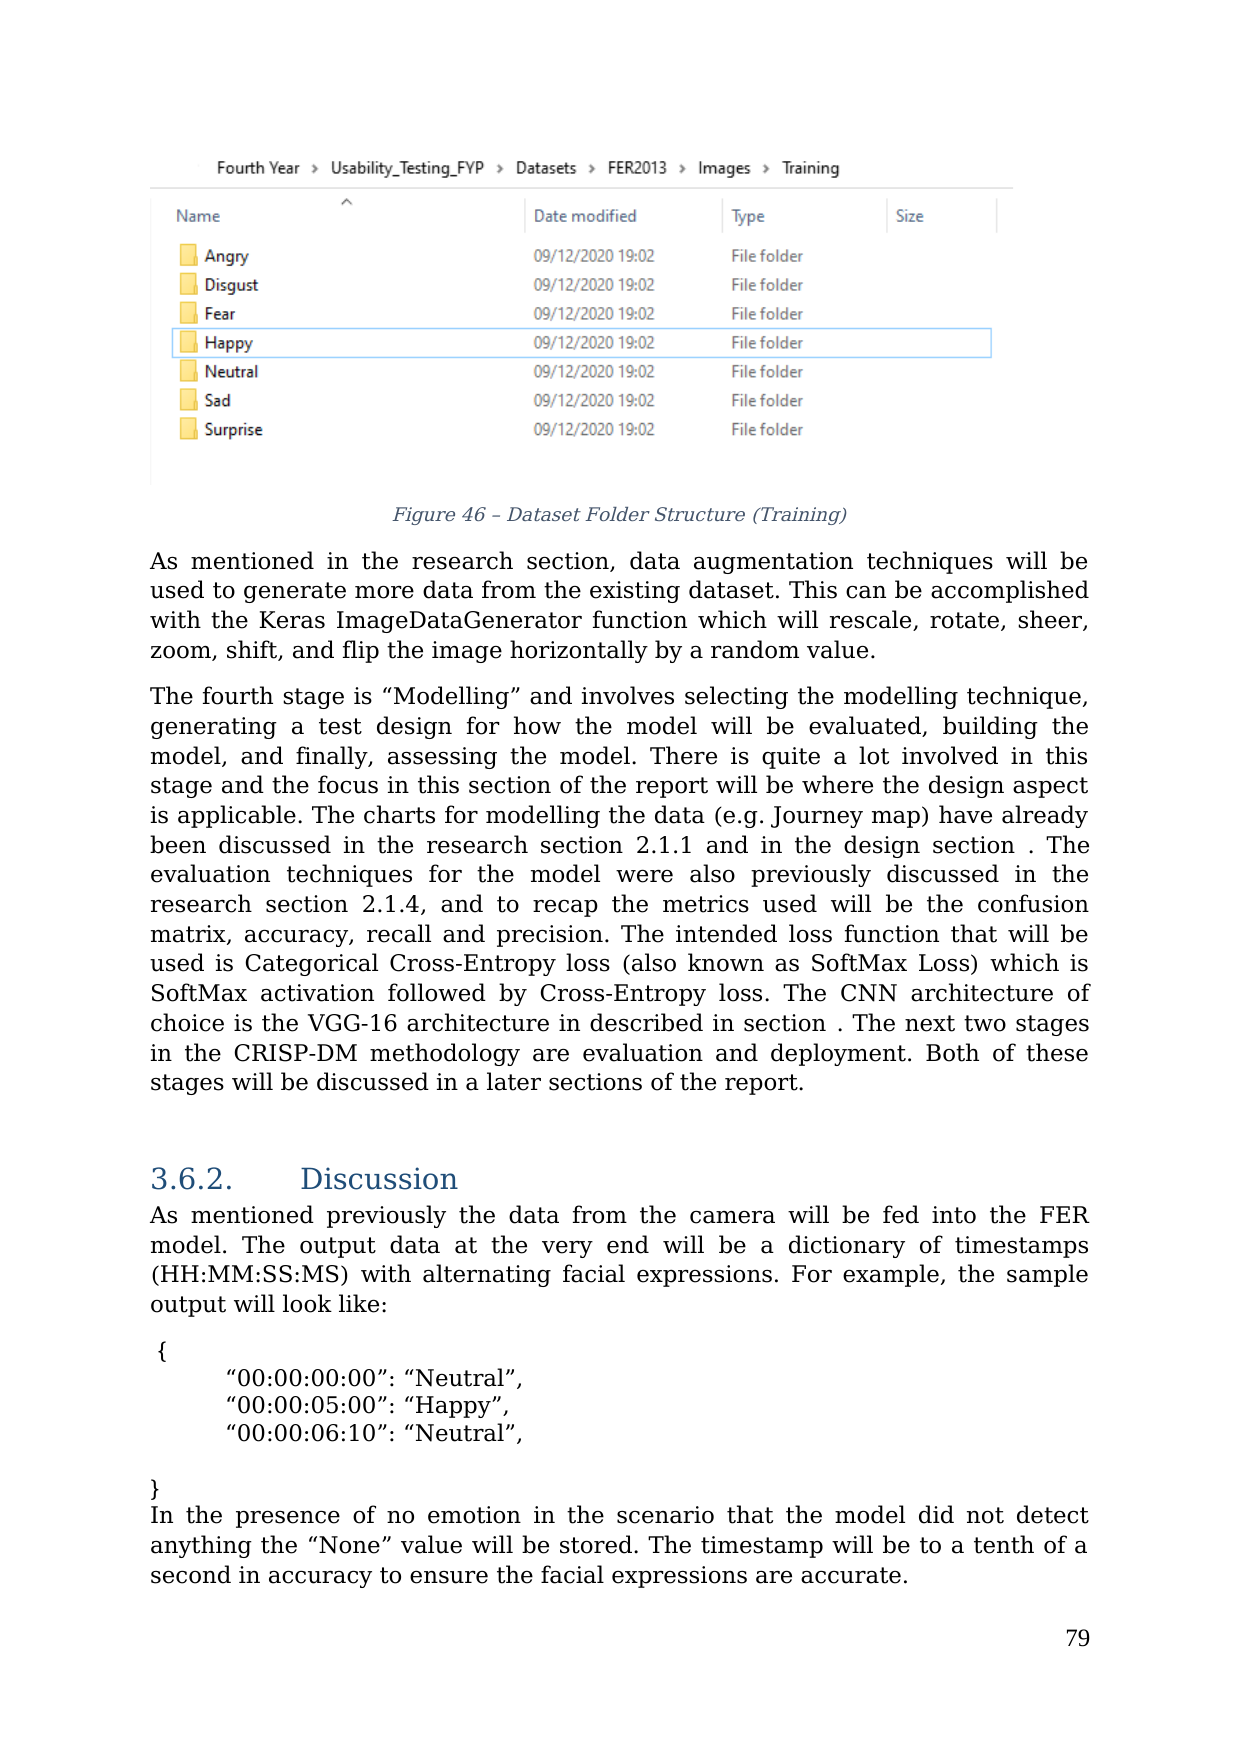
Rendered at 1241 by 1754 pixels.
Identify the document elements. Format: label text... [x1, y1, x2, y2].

text { [150, 1336, 1090, 1364]
text The fourth stage is “Modelling” and involves selecting the modelling technique, generating a test design for how the model will be evaluated, building the model, and finally, assessing the model. There is quite a lot involved in this stage and the focus in this section of the report will be where the design aspect is applicable. The charts for modelling the data (e.g. Journey map) have already been discussed in the research section 2.1.1 and in the design section 0. The evaluation techniques for the model were also previously discussed in the research section 2.1.4, and to recap the metrics used will be the confusion matrix, accuracy, recall and precision. The intended loss function that will be used is Categorical Cross-Entropy loss (also known as SoftMax Loss) which is SoftMax activation followed by Cross-Entropy loss. The CNN architecture of choice is the VGG-16 architecture in described in section 0. The next two stages in the CRISP-DM methodology are evaluation and deployment. Both of these stages will be discussed in a later sections of the report. [150, 682, 1090, 1095]
text Figure 46 – Dataset Folder Structure (Training) [150, 503, 1090, 526]
text In the presence of no emotion in the scenario that the model did not detect anything the “None” value will be stored. The timestamp will be to a tenth of a second in accuracy to ensure the facial expressions are accurate. [150, 1501, 1090, 1588]
text As mentioned in the research section, data augmentation techniques will be used to generate more data from the existing dataset. This can be accomplished with the Keras ImageDataGenerator function which will rescale, rotate, sheer, zoom, shift, and flip the image horizontally by a random value. [150, 547, 1090, 663]
text As mentioned previously the data from the camera will be fed into the FER model. The output data at the very end will be a dictionary of timestamps (HH:MM:SS:MS) with alternating facial expressions. For example, the sample output will look like: [150, 1201, 1090, 1317]
subtitle Discussion [150, 1161, 1090, 1196]
text “00:00:05:00”: “Happy”, [150, 1391, 1090, 1419]
text } [150, 1474, 1090, 1501]
text “00:00:06:10”: “Neutral”, [150, 1419, 1090, 1446]
picture [150, 150, 1014, 485]
text “00:00:00:00”: “Neutral”, [150, 1364, 1090, 1391]
